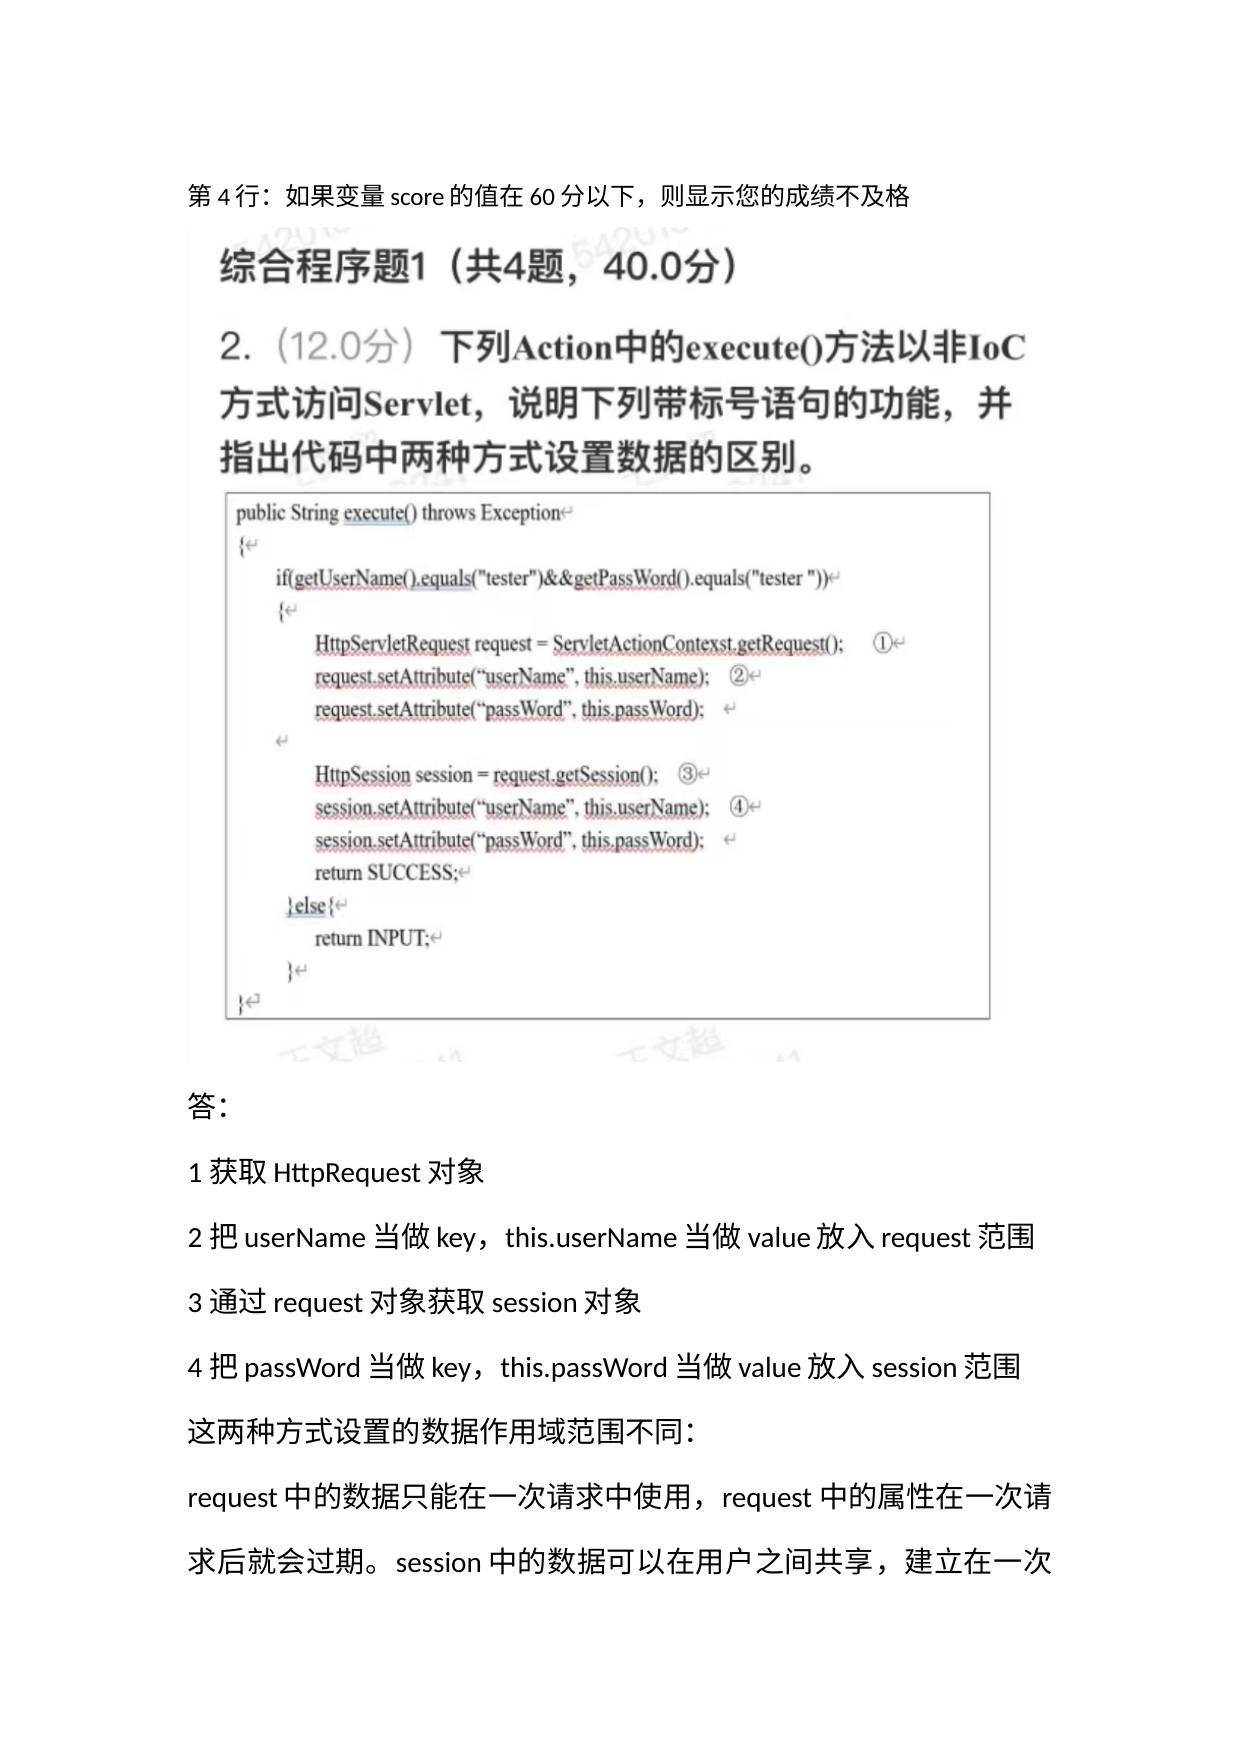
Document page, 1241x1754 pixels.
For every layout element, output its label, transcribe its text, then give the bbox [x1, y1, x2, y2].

text 4 把passWord当做key，this.passWord当做value放入session范围 [187, 1332, 1053, 1397]
text 答： [187, 1072, 1053, 1137]
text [187, 1462, 1053, 1592]
text 这两种方式设置的数据作用域范围不同： [187, 1397, 1053, 1462]
text 2 把userName当做key，this.userName当做value放入request范围 [187, 1202, 1053, 1267]
text 3 通过request对象获取session对象 [187, 1267, 1053, 1332]
text 第4行：如果变量score的值在60分以下，则显示您的成绩不及格 [187, 162, 1053, 227]
text 1 获取HttpRequest对象 [187, 1137, 1053, 1202]
picture [187, 227, 1060, 1062]
